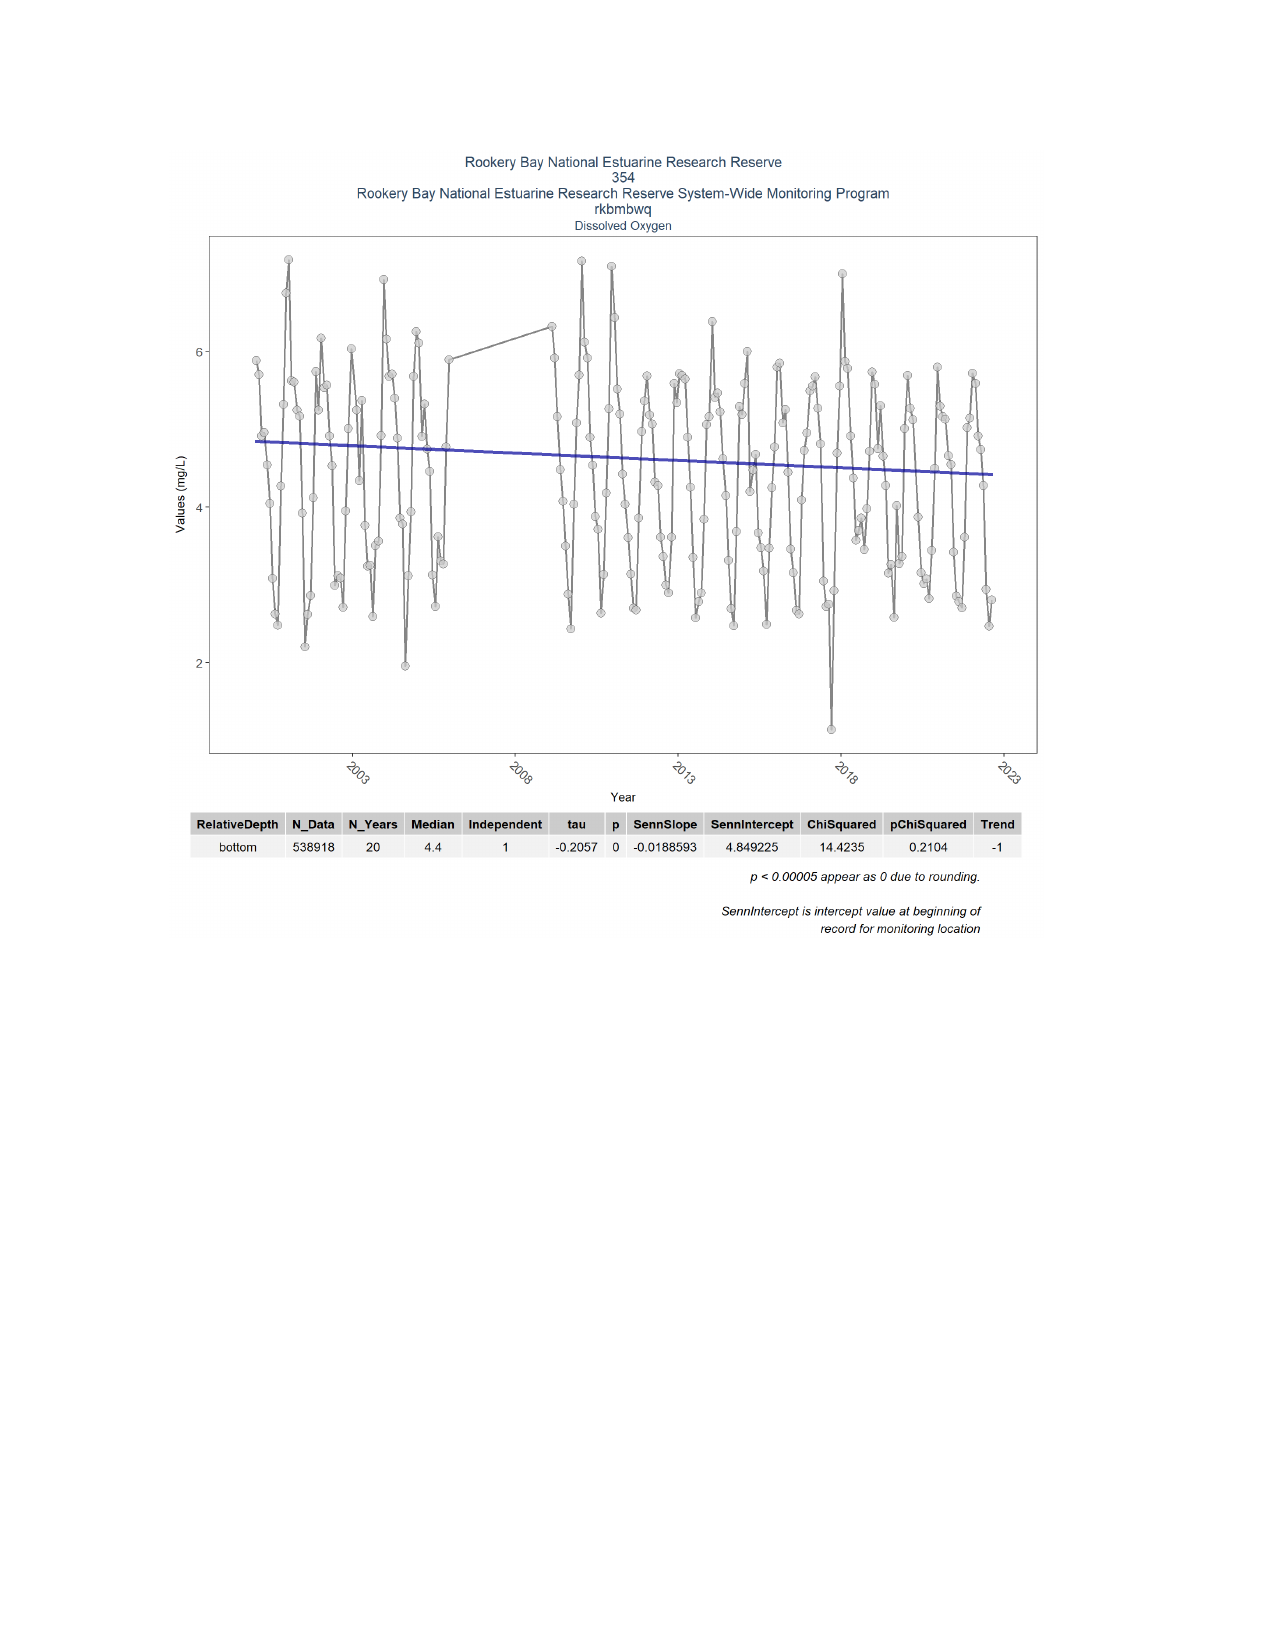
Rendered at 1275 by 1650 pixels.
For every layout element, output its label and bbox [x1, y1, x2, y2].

picture [168, 150, 1044, 938]
